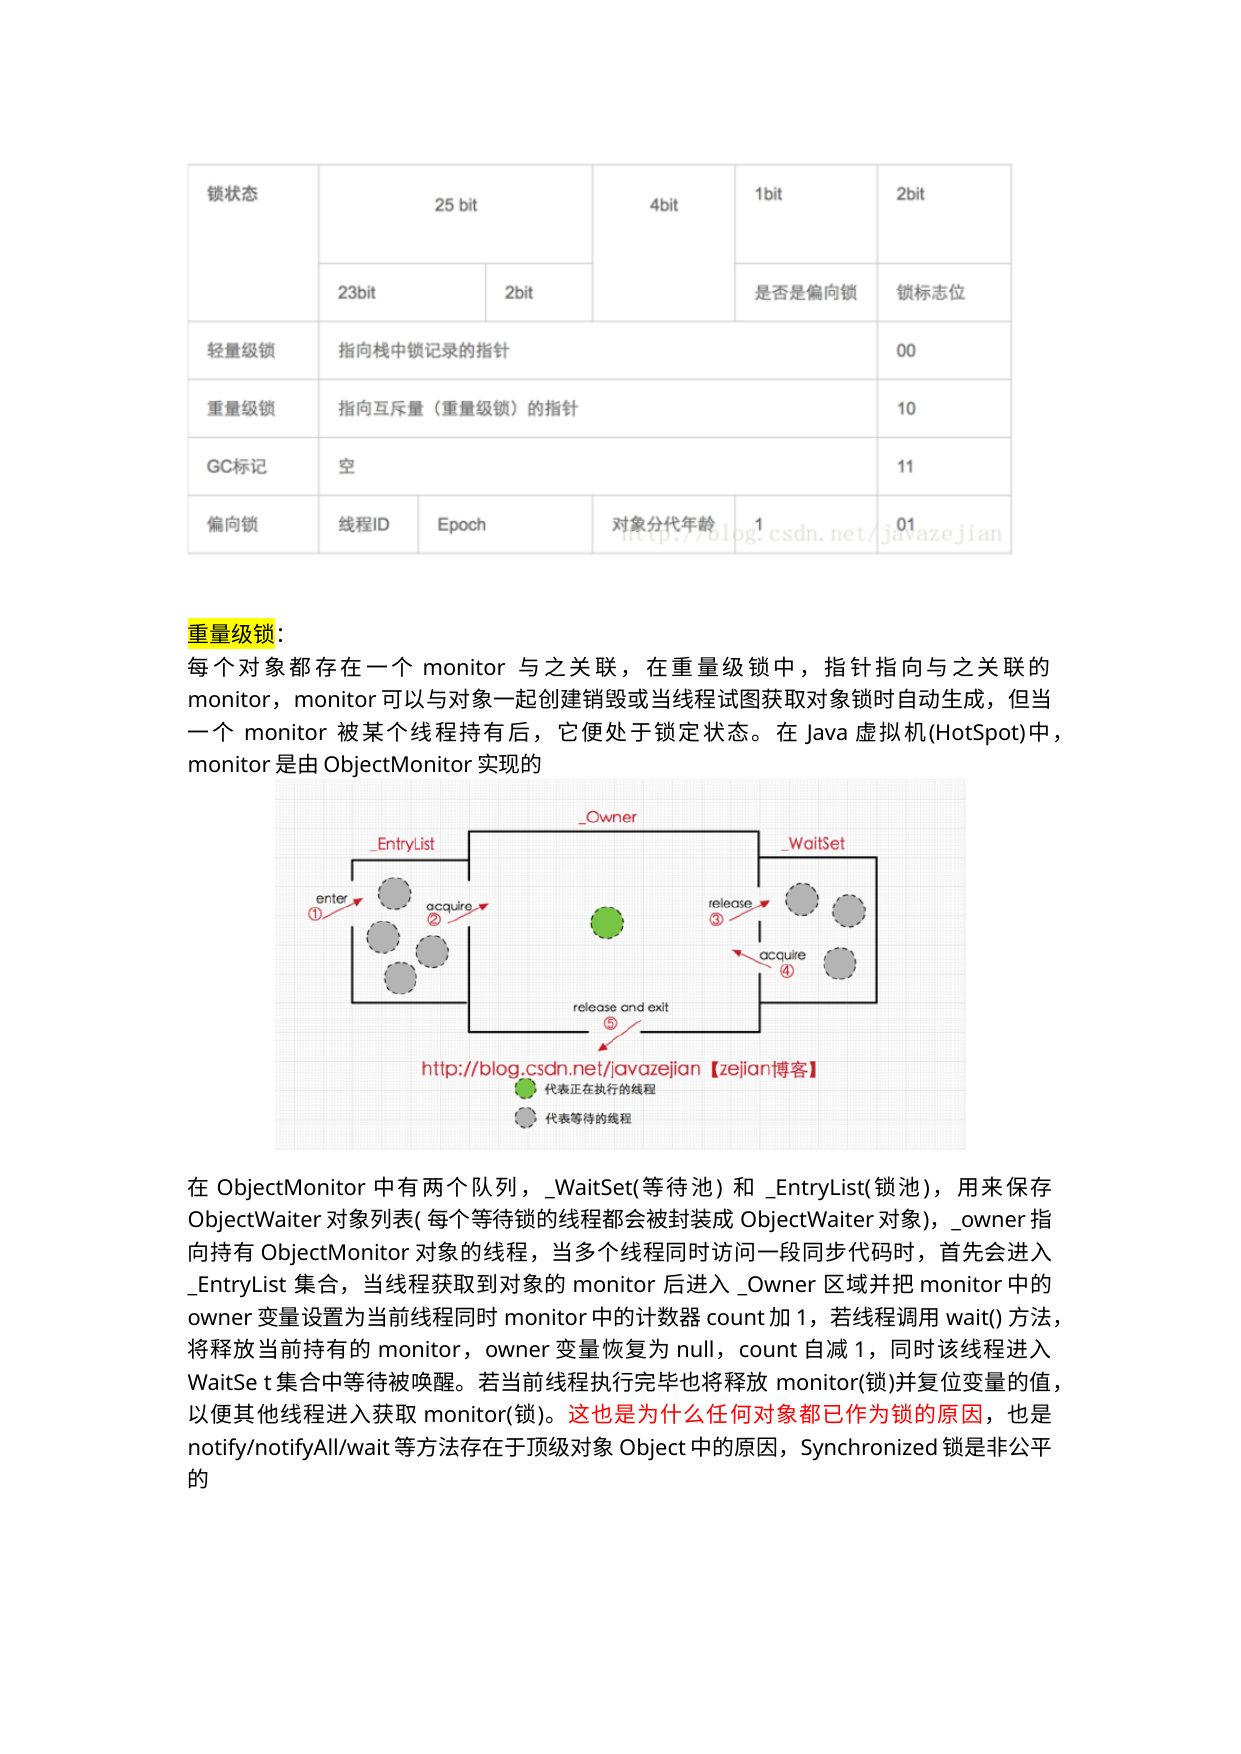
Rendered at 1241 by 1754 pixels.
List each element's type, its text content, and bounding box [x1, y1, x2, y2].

text 重量级锁： [187, 617, 1053, 649]
picture [187, 162, 1016, 558]
picture [274, 779, 966, 1150]
text 每个对象都存在一个monitor 与之关联，在重量级锁中，指针指向与之关联的monitor，monitor可以与对象一起创建销毁或当线程试图获取对象锁时自动生成，但当一个 monitor 被某个线程持有后，它便处于锁定状态。在Java虚拟机(HotSpot)中，monitor是由ObjectMonitor实现的 [187, 649, 1053, 779]
text 在ObjectMonitor中有两个队列，_WaitSet(等待池) 和 _EntryList(锁池)，用来保存ObjectWaiter对象列表( 每个等待锁的线程都会被封装成ObjectWaiter对象)，_owner指向持有ObjectMonitor对象的线程，当多个线程同时访问一段同步代码时，首先会进入 _EntryList 集合，当线程获取到对象的monitor 后进入 _Owner 区域并把monitor中的owner变量设置为当前线程同时monitor中的计数器count加1，若线程调用 wait() 方法，将释放当前持有的monitor，owner变量恢复为null，count自减1，同时该线程进入 WaitSe t集合中等待被唤醒。若当前线程执行完毕也将释放monitor(锁)并复位变量的值，以便其他线程进入获取monitor(锁)。这也是为什么任何对象都已作为锁的原因，也是notify/notifyAll/wait等方法存在于顶级对象Object中的原因，Synchronized锁是非公平的 [187, 1169, 1053, 1494]
